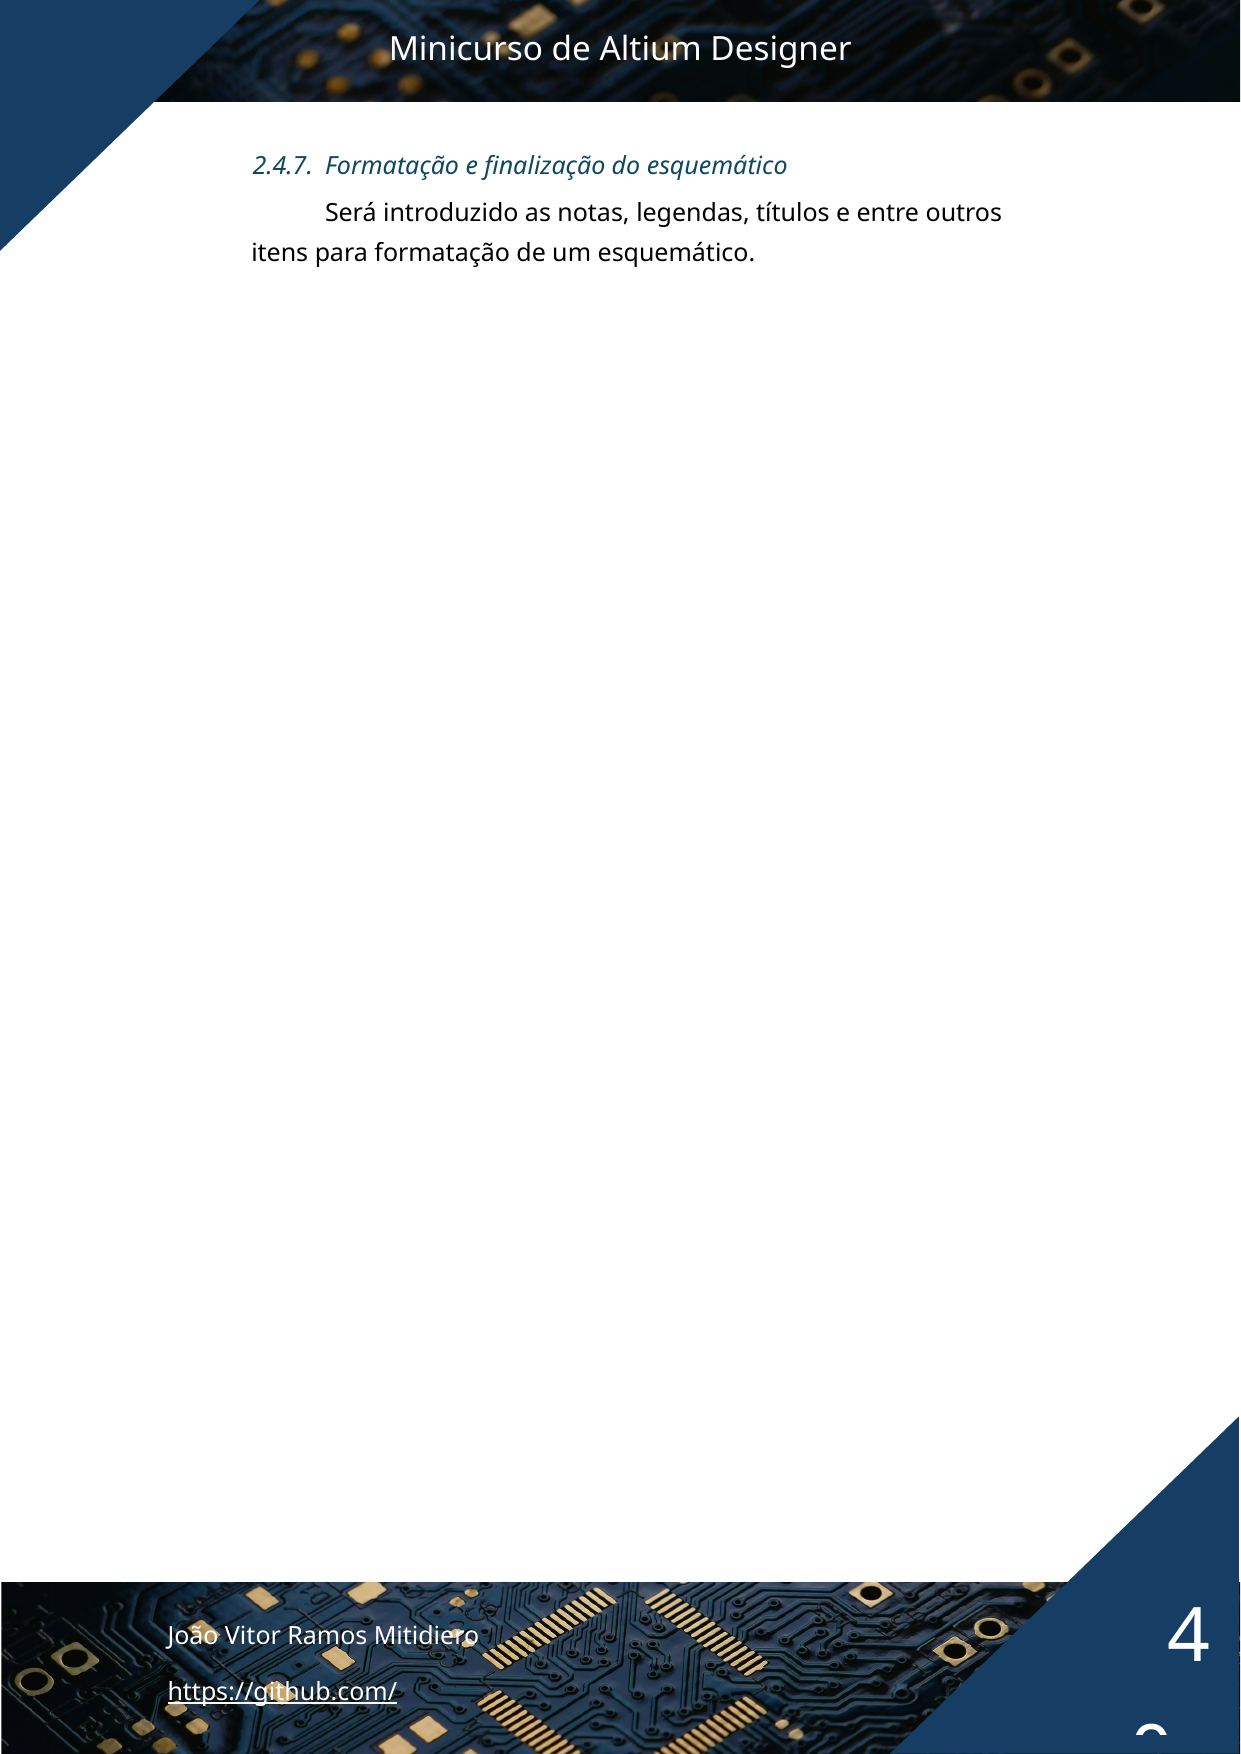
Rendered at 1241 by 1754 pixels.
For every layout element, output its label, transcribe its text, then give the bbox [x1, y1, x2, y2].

text Será introduzido as notas, legendas, títulos e entre outros itens para formatação de um esquemático. [251, 195, 1063, 268]
subtitle Formatação e finalização do esquemático [252, 148, 1063, 182]
picture [1, 1582, 1066, 1754]
picture [156, 0, 1241, 102]
